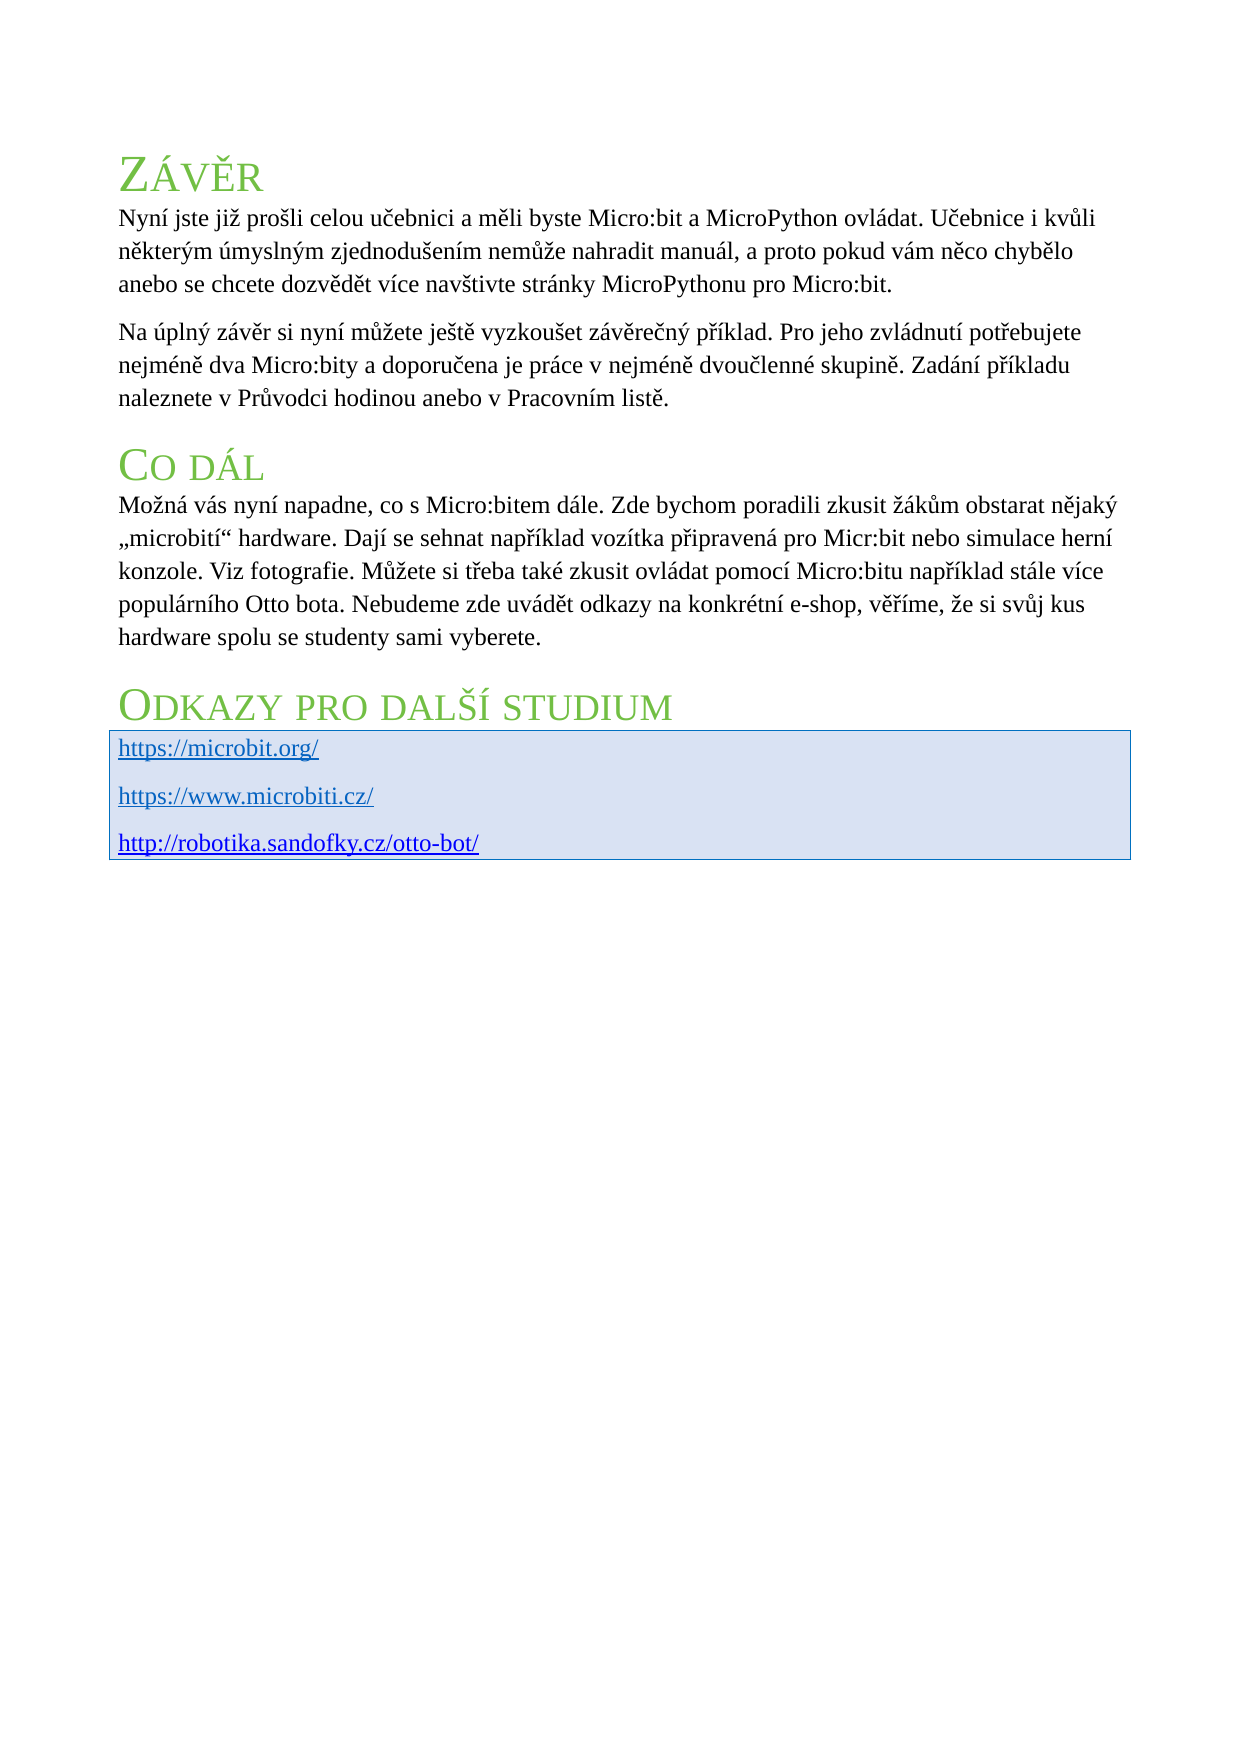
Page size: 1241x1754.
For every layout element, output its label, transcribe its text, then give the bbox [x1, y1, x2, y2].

text https://www.microbiti.cz/ [110, 778, 1130, 810]
subtitle Odkazy pro další studium [118, 676, 1122, 730]
text https://microbit.org/ [110, 731, 1130, 762]
text Možná vás nyní napadne, co s Micro:bitem dále. Zde bychom poradili zkusit žákům obstarat nějaký „microbití“ hardware. Dají se sehnat například vozítka připravená pro Micr:bit nebo simulace herní konzole. Viz fotografie. Můžete si třeba také zkusit ovládat pomocí Micro:bitu například stále více populárního Otto bota. Nebudeme zde uvádět odkazy na konkrétní e-shop, věříme, že si svůj kus hardware spolu se studenty sami vyberete. [118, 490, 1122, 651]
text http://robotika.sandofky.cz/otto-bot/ [110, 825, 1130, 859]
subtitle Závěr [118, 143, 1122, 203]
text Na úplný závěr si nyní můžete ještě vyzkoušet závěrečný příklad. Pro jeho zvládnutí potřebujete nejméně dva Micro:bity a doporučena je práce v nejméně dvoučlenné skupině. Zadání příkladu naleznete v Průvodci hodinou anebo v Pracovním listě. [118, 317, 1122, 411]
text Nyní jste již prošli celou učebnici a měli byste Micro:bit a MicroPython ovládat. Učebnice i kvůli některým úmyslným zjednodušením nemůže nahradit manuál, a proto pokud vám něco chybělo anebo se chcete dozvědět více navštivte stránky MicroPythonu pro Micro:bit. [118, 203, 1122, 298]
subtitle Co dál [118, 437, 1122, 490]
